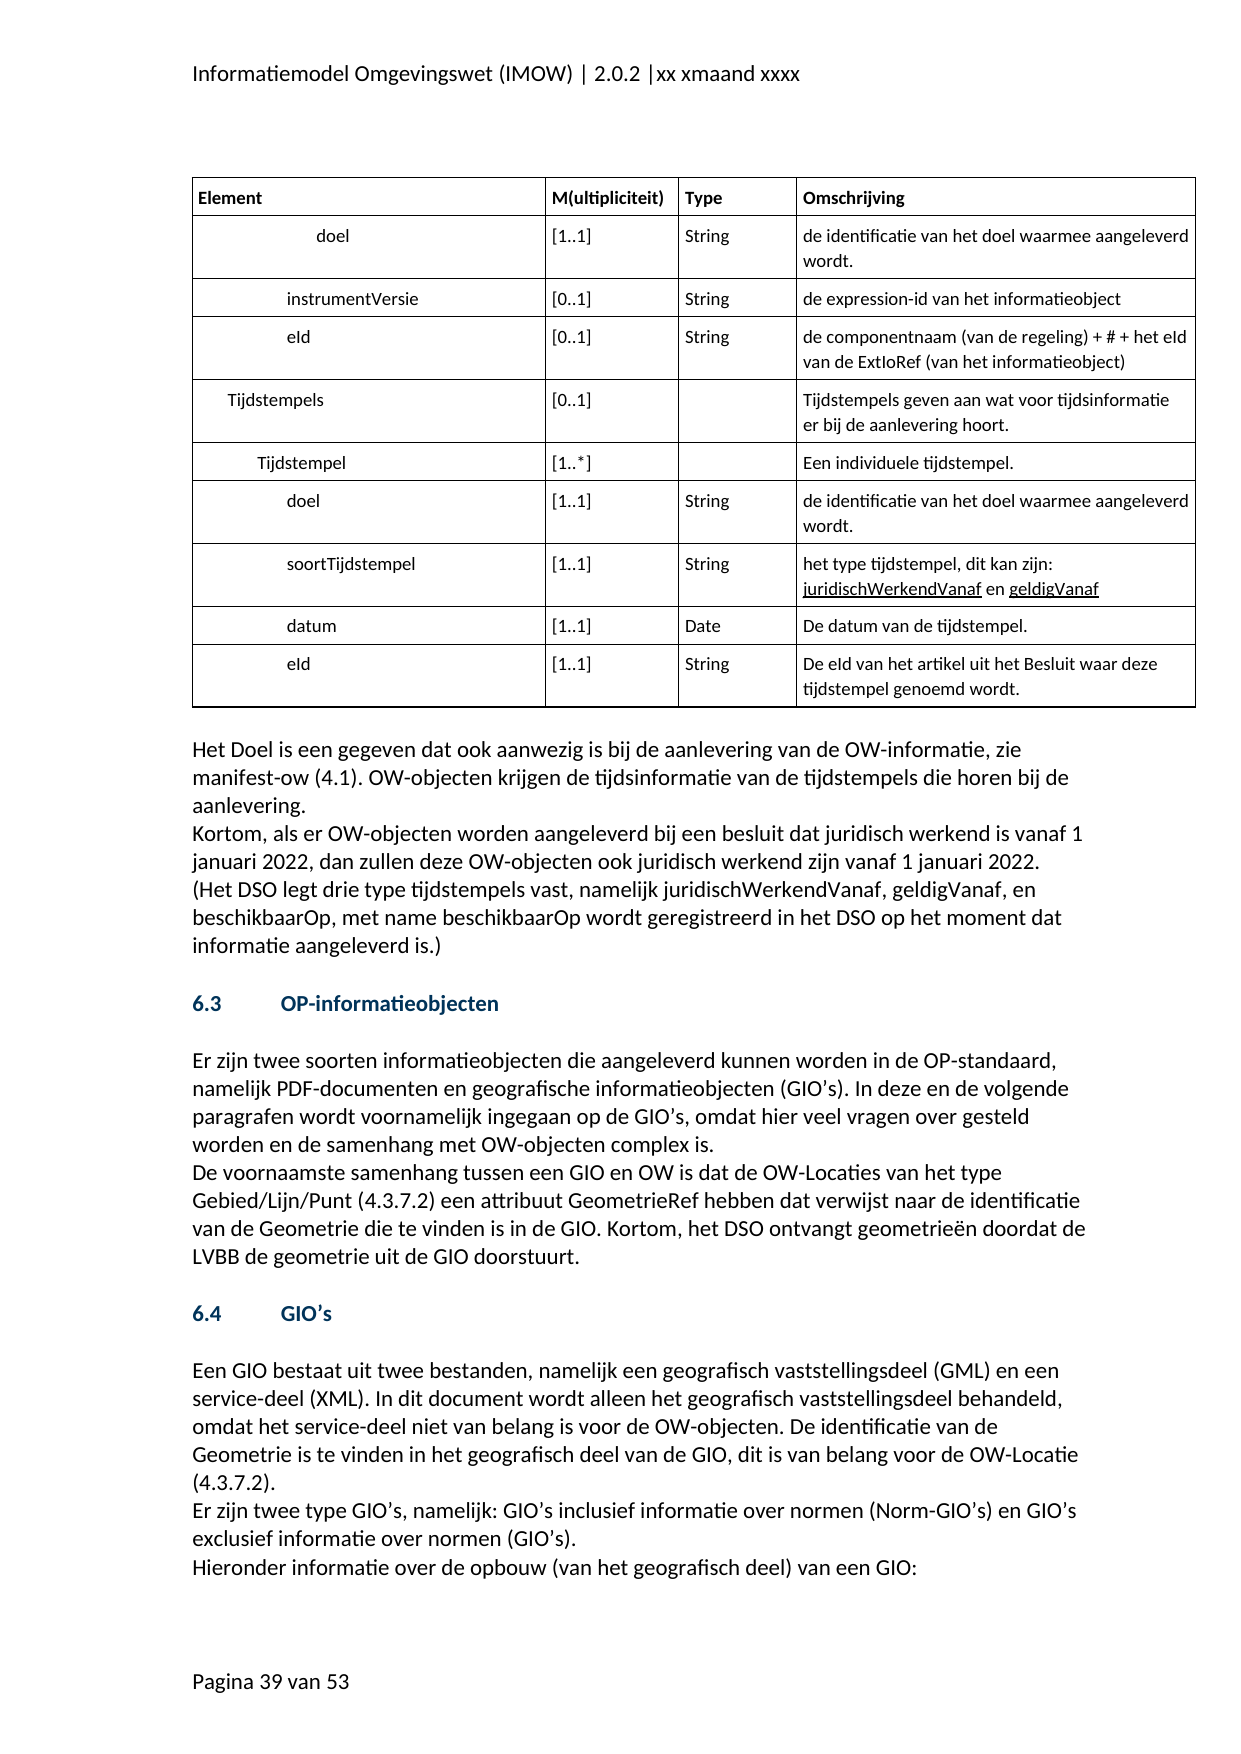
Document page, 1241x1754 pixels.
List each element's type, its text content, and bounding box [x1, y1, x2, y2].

table_cell Date [679, 607, 796, 643]
table_cell de expression-id van het informatieobject [797, 279, 1195, 316]
text De voornaamste samenhang tussen een GIO en OW is dat de OW-Locaties van het type Gebied/Lijn/Punt (4.3.7.2) een attribuut GeometrieRef hebben dat verwijst naar de identificatie van de Geometrie die te vinden is in de GIO. Kortom, het DSO ontvangt geometrieën doordat de LVBB de geometrie uit de GIO doorstuurt. [192, 1158, 1092, 1270]
text Hieronder informatie over de opbouw (van het geografisch deel) van een GIO: [192, 1553, 1092, 1581]
table_cell De datum van de tijdstempel. [797, 607, 1195, 643]
table_cell soortTijdstempel [193, 544, 545, 606]
table_header M(ultipliciteit) [546, 178, 678, 215]
table_header Omschrijving [797, 178, 1195, 215]
table_cell het type tijdstempel, dit kan zijn: juridischWerkendVanaf en geldigVanaf [797, 544, 1195, 606]
table_cell [1..1] [546, 607, 678, 643]
table_cell String [679, 544, 796, 606]
table_cell [1..*] [546, 443, 678, 480]
table_cell [679, 443, 796, 480]
subtitle GIO’s [192, 1299, 1092, 1327]
text Er zijn twee soorten informatieobjecten die aangeleverd kunnen worden in de OP-standaard, namelijk PDF-documenten en geografische informatieobjecten (GIO’s). In deze en de volgende paragrafen wordt voornamelijk ingegaan op de GIO’s, omdat hier veel vragen over gesteld worden en de samenhang met OW-objecten complex is. [192, 1046, 1092, 1158]
table_cell de identificatie van het doel waarmee aangeleverd wordt. [797, 216, 1195, 278]
table_cell String [679, 279, 796, 316]
table_cell [679, 380, 796, 442]
table_cell [1..1] [546, 544, 678, 606]
table_cell String [679, 645, 796, 706]
table_cell Tijdstempels [193, 380, 545, 442]
table_cell De eId van het artikel uit het Besluit waar deze tijdstempel genoemd wordt. [797, 645, 1195, 706]
table_cell String [679, 216, 796, 278]
table_cell [0..1] [546, 380, 678, 442]
table_cell datum [193, 607, 545, 643]
text Er zijn twee type GIO’s, namelijk: GIO’s inclusief informatie over normen (Norm-GIO’s) en GIO’s exclusief informatie over normen (GIO’s). [192, 1497, 1092, 1553]
table_cell de componentnaam (van de regeling) + # + het eId van de ExtIoRef (van het informatieobject) [797, 317, 1195, 379]
table_cell eId [193, 645, 545, 706]
text Het Doel is een gegeven dat ook aanwezig is bij de aanlevering van de OW-informatie, zie manifest-ow (4.1). OW-objecten krijgen de tijdsinformatie van de tijdstempels die horen bij de aanlevering. [192, 735, 1092, 819]
table_cell Tijdstempels geven aan wat voor tijdsinformatie er bij de aanlevering hoort. [797, 380, 1195, 442]
table_cell [0..1] [546, 279, 678, 316]
text Kortom, als er OW-objecten worden aangeleverd bij een besluit dat juridisch werkend is vanaf 1 januari 2022, dan zullen deze OW-objecten ook juridisch werkend zijn vanaf 1 januari 2022. (Het DSO legt drie type tijdstempels vast, namelijk juridischWerkendVanaf, geldigVanaf, en beschikbaarOp, met name beschikbaarOp wordt geregistreerd in het DSO op het moment dat informatie aangeleverd is.) [192, 819, 1092, 959]
table_header Element [193, 178, 545, 215]
table_cell [0..1] [546, 317, 678, 379]
table_cell de identificatie van het doel waarmee aangeleverd wordt. [797, 481, 1195, 543]
table_cell Een individuele tijdstempel. [797, 443, 1195, 480]
table_cell doel [193, 481, 545, 543]
table_cell doel [193, 216, 545, 278]
text Een GIO bestaat uit twee bestanden, namelijk een geografisch vaststellingsdeel (GML) en een service-deel (XML). In dit document wordt alleen het geografisch vaststellingsdeel behandeld, omdat het service-deel niet van belang is voor de OW-objecten. De identificatie van de Geometrie is te vinden in het geografisch deel van de GIO, dit is van belang voor de OW-Locatie (4.3.7.2). [192, 1356, 1092, 1497]
table_cell [1..1] [546, 645, 678, 706]
table_cell Tijdstempel [193, 443, 545, 480]
table_cell String [679, 317, 796, 379]
subtitle OP-informatieobjecten [192, 989, 1092, 1017]
table_cell instrumentVersie [193, 279, 545, 316]
table_cell [1..1] [546, 481, 678, 543]
table_header Type [679, 178, 796, 215]
table_cell [1..1] [546, 216, 678, 278]
table_cell eId [193, 317, 545, 379]
table_cell String [679, 481, 796, 543]
